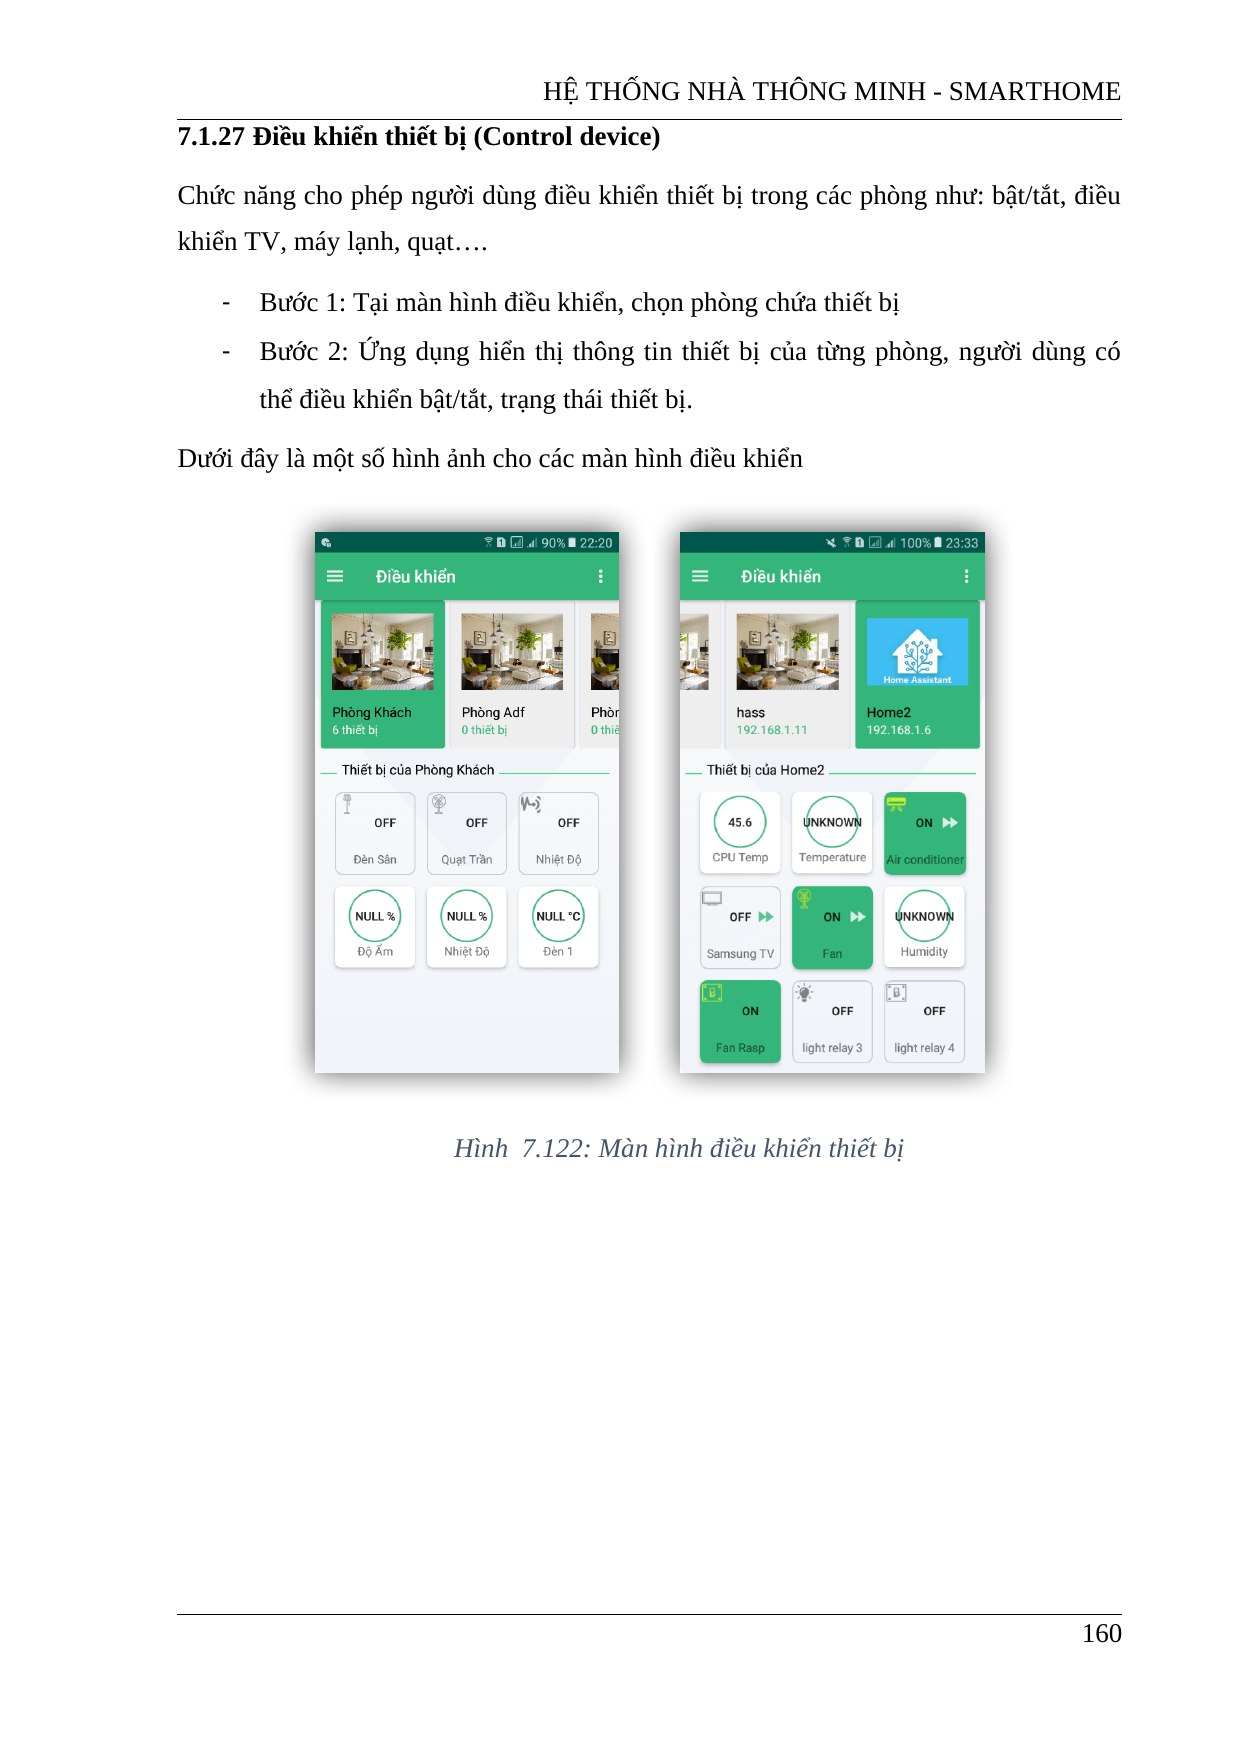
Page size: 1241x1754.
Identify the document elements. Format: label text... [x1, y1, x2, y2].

subtitle Điều khiển thiết bị (Control device) [177, 120, 1122, 151]
text Dưới đây là một số hình ảnh cho các màn hình điều khiển [177, 442, 1122, 473]
list Bước 2: Ứng dụng hiển thị thông tin thiết bị của từng phòng, người dùng có thể điều khiển bật/tắt, trạng thái thiết bị. [222, 334, 1122, 414]
list Bước 1: Tại màn hình điều khiển, chọn phòng chứa thiết bị [222, 285, 1122, 318]
text Chức năng cho phép người dùng điều khiển thiết bị trong các phòng như: bật/tắt, điều khiển TV, máy lạnh, quạt…. [177, 179, 1122, 257]
picture [315, 532, 619, 1073]
picture [680, 532, 985, 1073]
